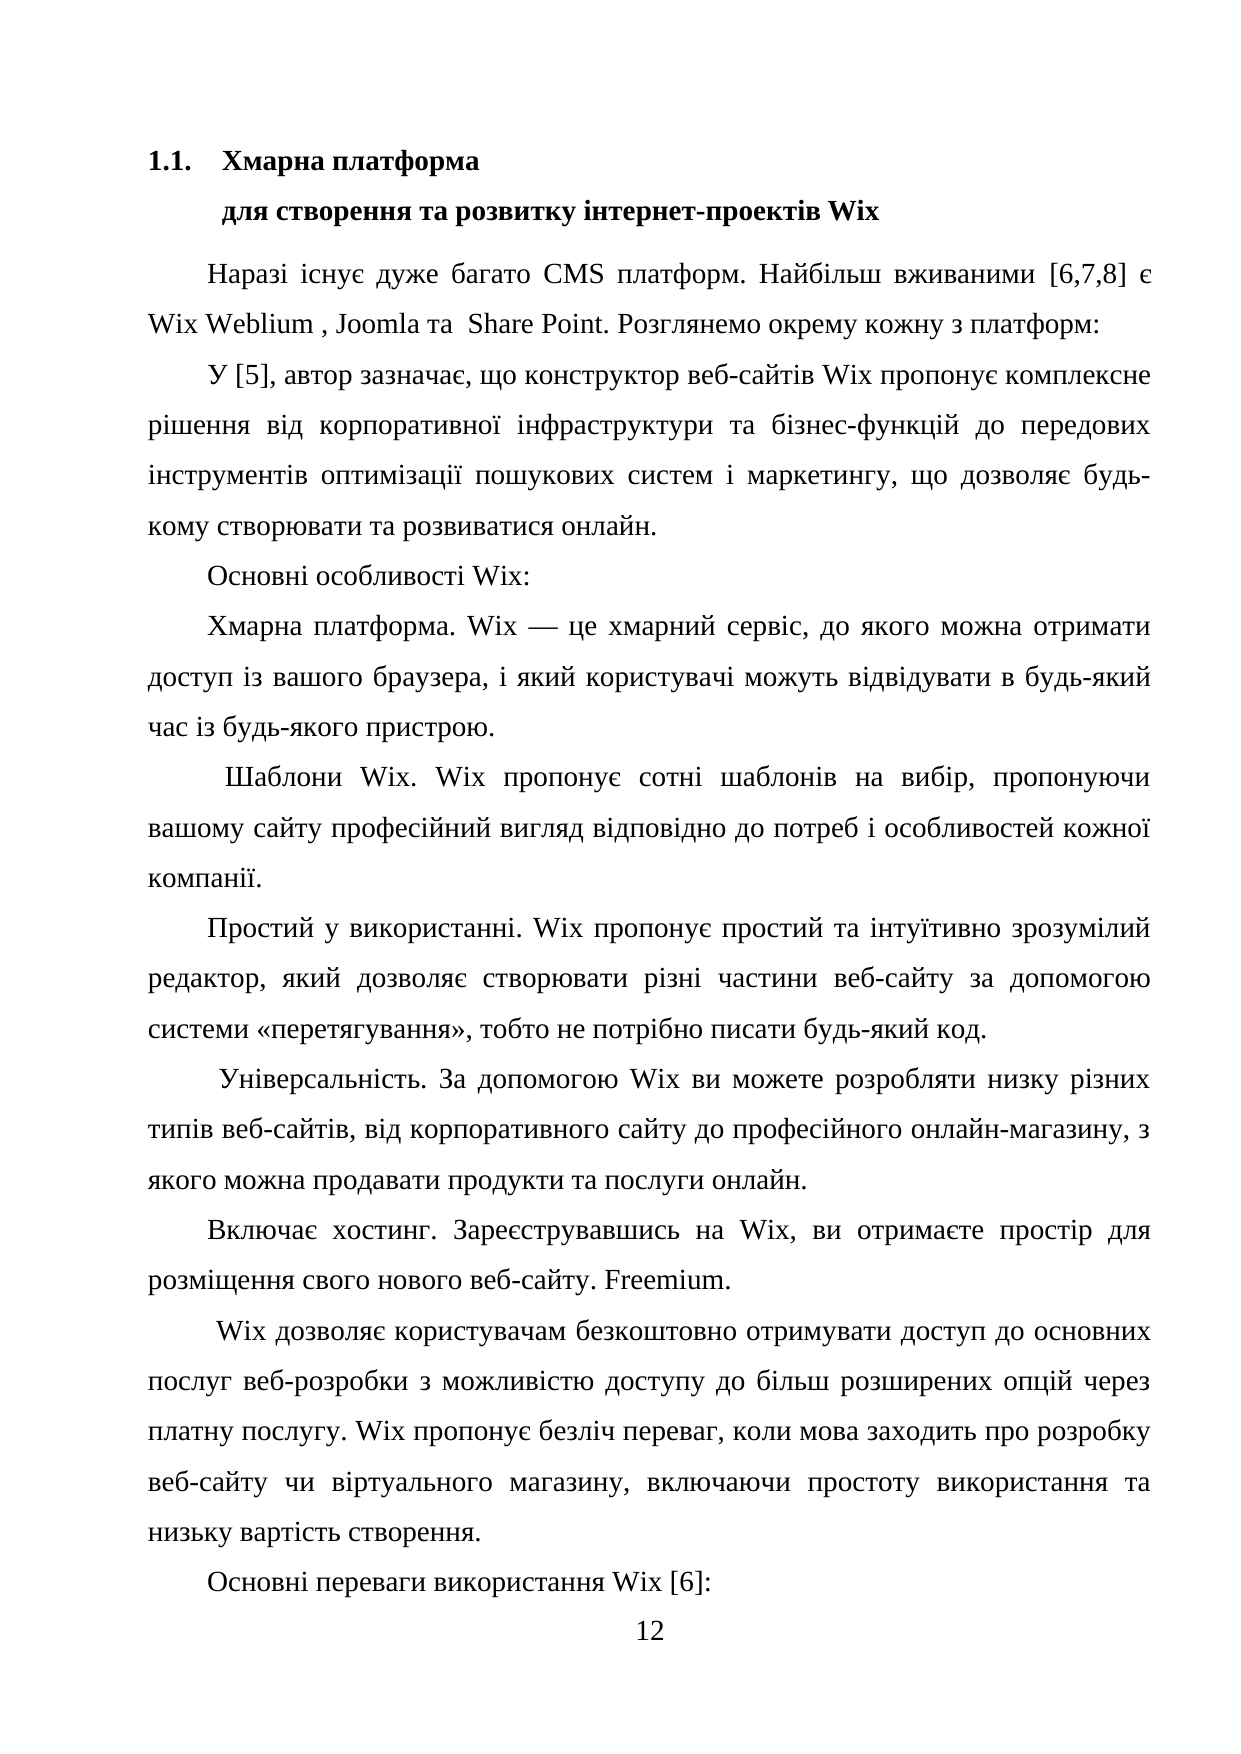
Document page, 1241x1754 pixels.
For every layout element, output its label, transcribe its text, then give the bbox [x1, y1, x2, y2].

text Наразі існує дуже багато CMS платформ. Найбільш вживаними [6,7,8] є Wix Weblium , Joomla та Share Point. Розглянемо окрему кожну з платформ: [148, 256, 1152, 340]
text Основні особливості Wix: [148, 558, 1152, 592]
subtitle Хмарна платформа для створення та розвитку інтернет-проектів Wix [148, 143, 1152, 227]
text У [5], автор зазначає, що конструктор веб-сайтів Wix пропонує комплексне рішення від корпоративної інфраструктури та бізнес-функцій до передових інструментів оптимізації пошукових систем і маркетингу, що дозволяє будь-кому створювати та розвиватися онлайн. [148, 357, 1152, 541]
text Простий у використанні. Wix пропонує простий та інтуїтивно зрозумілий редактор, який дозволяє створювати різні частини веб-сайту за допомогою системи «перетягування», тобто не потрібно писати будь-який код. [148, 910, 1152, 1044]
text Шаблони Wix. Wix пропонує сотні шаблонів на вибір, пропонуючи вашому сайту професійний вигляд відповідно до потреб і особливостей кожної компанії. [148, 759, 1152, 893]
text Основні переваги використання Wix [6]: [148, 1564, 1152, 1598]
text Універсальність. За допомогою Wix ви можете розробляти низку різних типів веб-сайтів, від корпоративного сайту до професійного онлайн-магазину, з якого можна продавати продукти та послуги онлайн. [148, 1061, 1152, 1195]
text Хмарна платформа. Wix — це хмарний сервіс, до якого можна отримати доступ із вашого браузера, і який користувачі можуть відвідувати в будь-який час із будь-якого пристрою. [148, 608, 1152, 743]
text Включає хостинг. Зареєструвавшись на Wix, ви отримаєте простір для розміщення свого нового веб-сайту. Freemium. [148, 1212, 1152, 1296]
text Wix дозволяє користувачам безкоштовно отримувати доступ до основних послуг веб-розробки з можливістю доступу до більш розширених опцій через платну послугу. Wix пропонує безліч переваг, коли мова заходить про розробку веб-сайту чи віртуального магазину, включаючи простоту використання та низьку вартість створення. [148, 1313, 1152, 1548]
